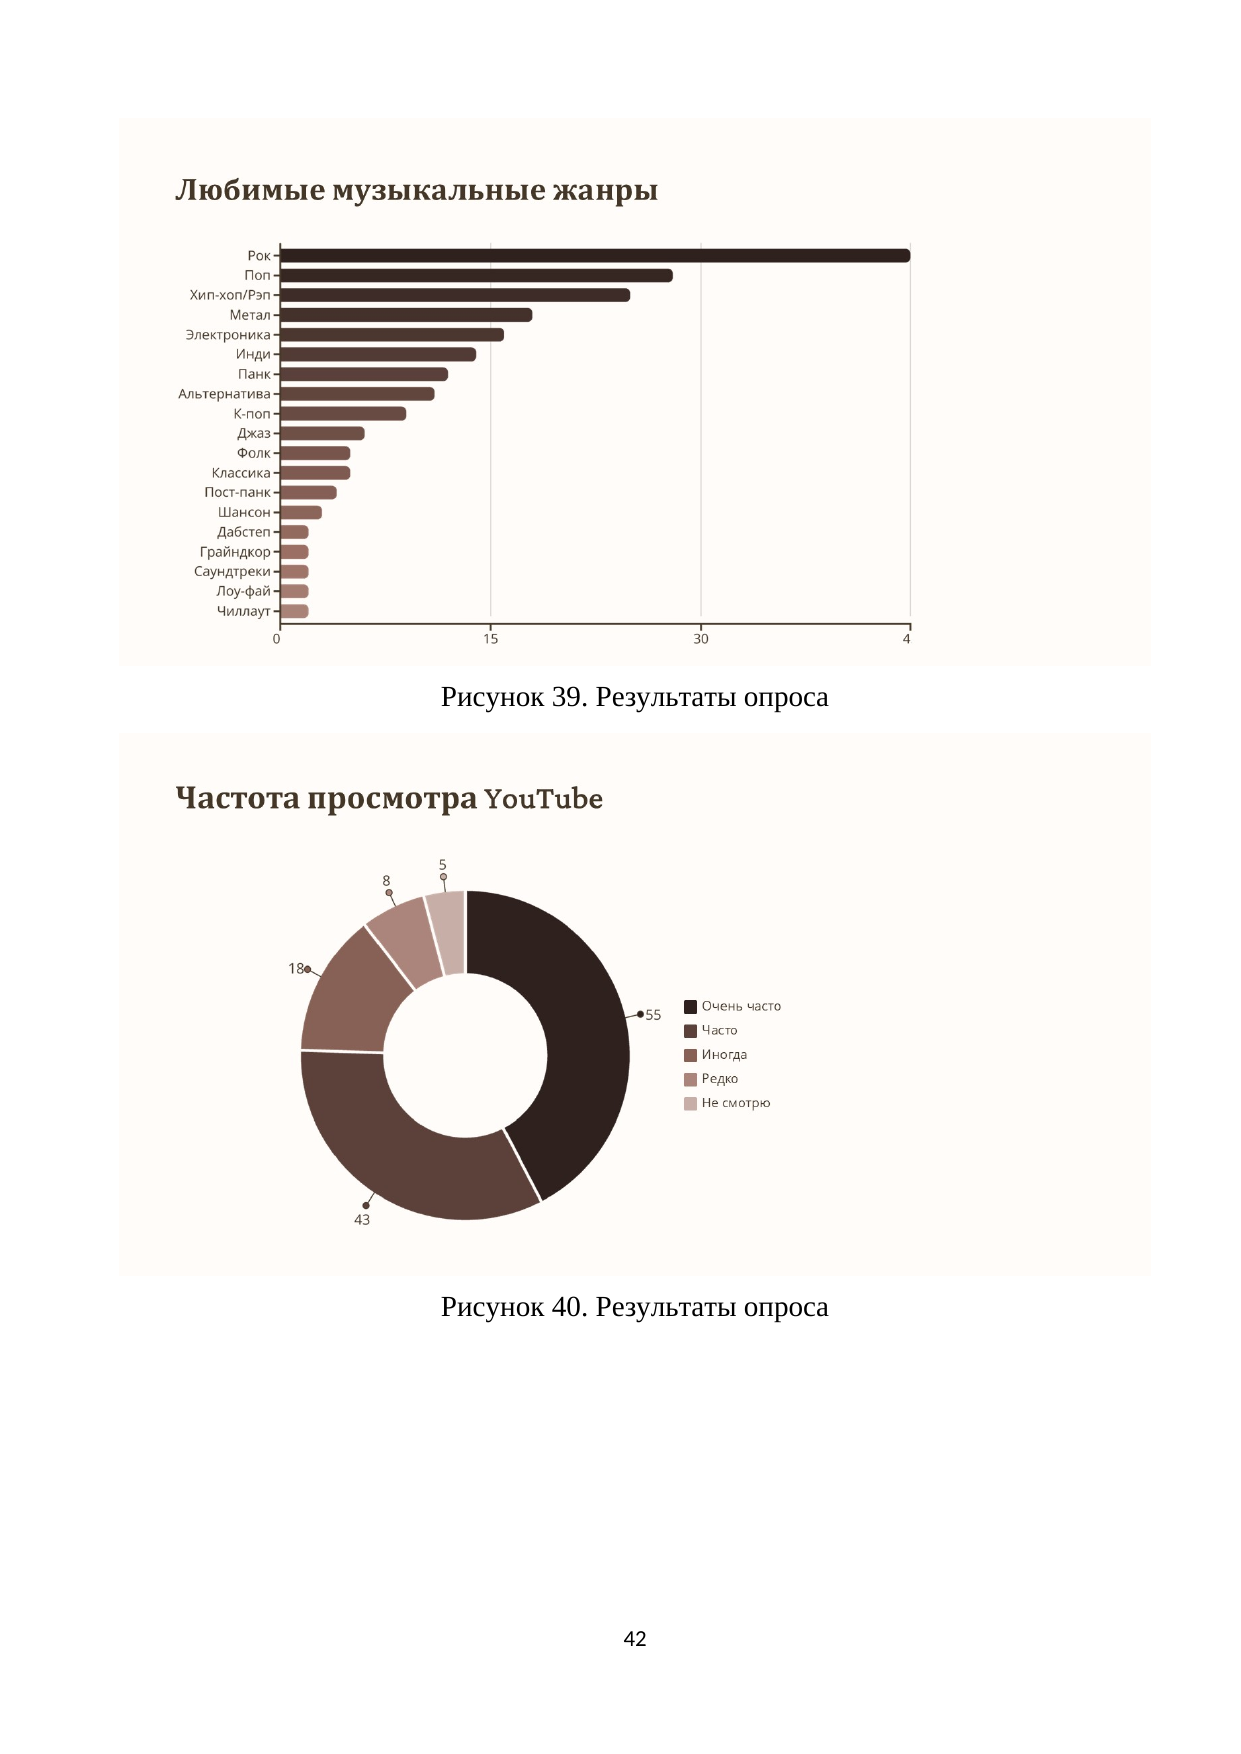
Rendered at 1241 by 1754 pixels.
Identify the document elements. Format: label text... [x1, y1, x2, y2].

picture [119, 733, 1151, 1276]
picture [119, 118, 1151, 666]
